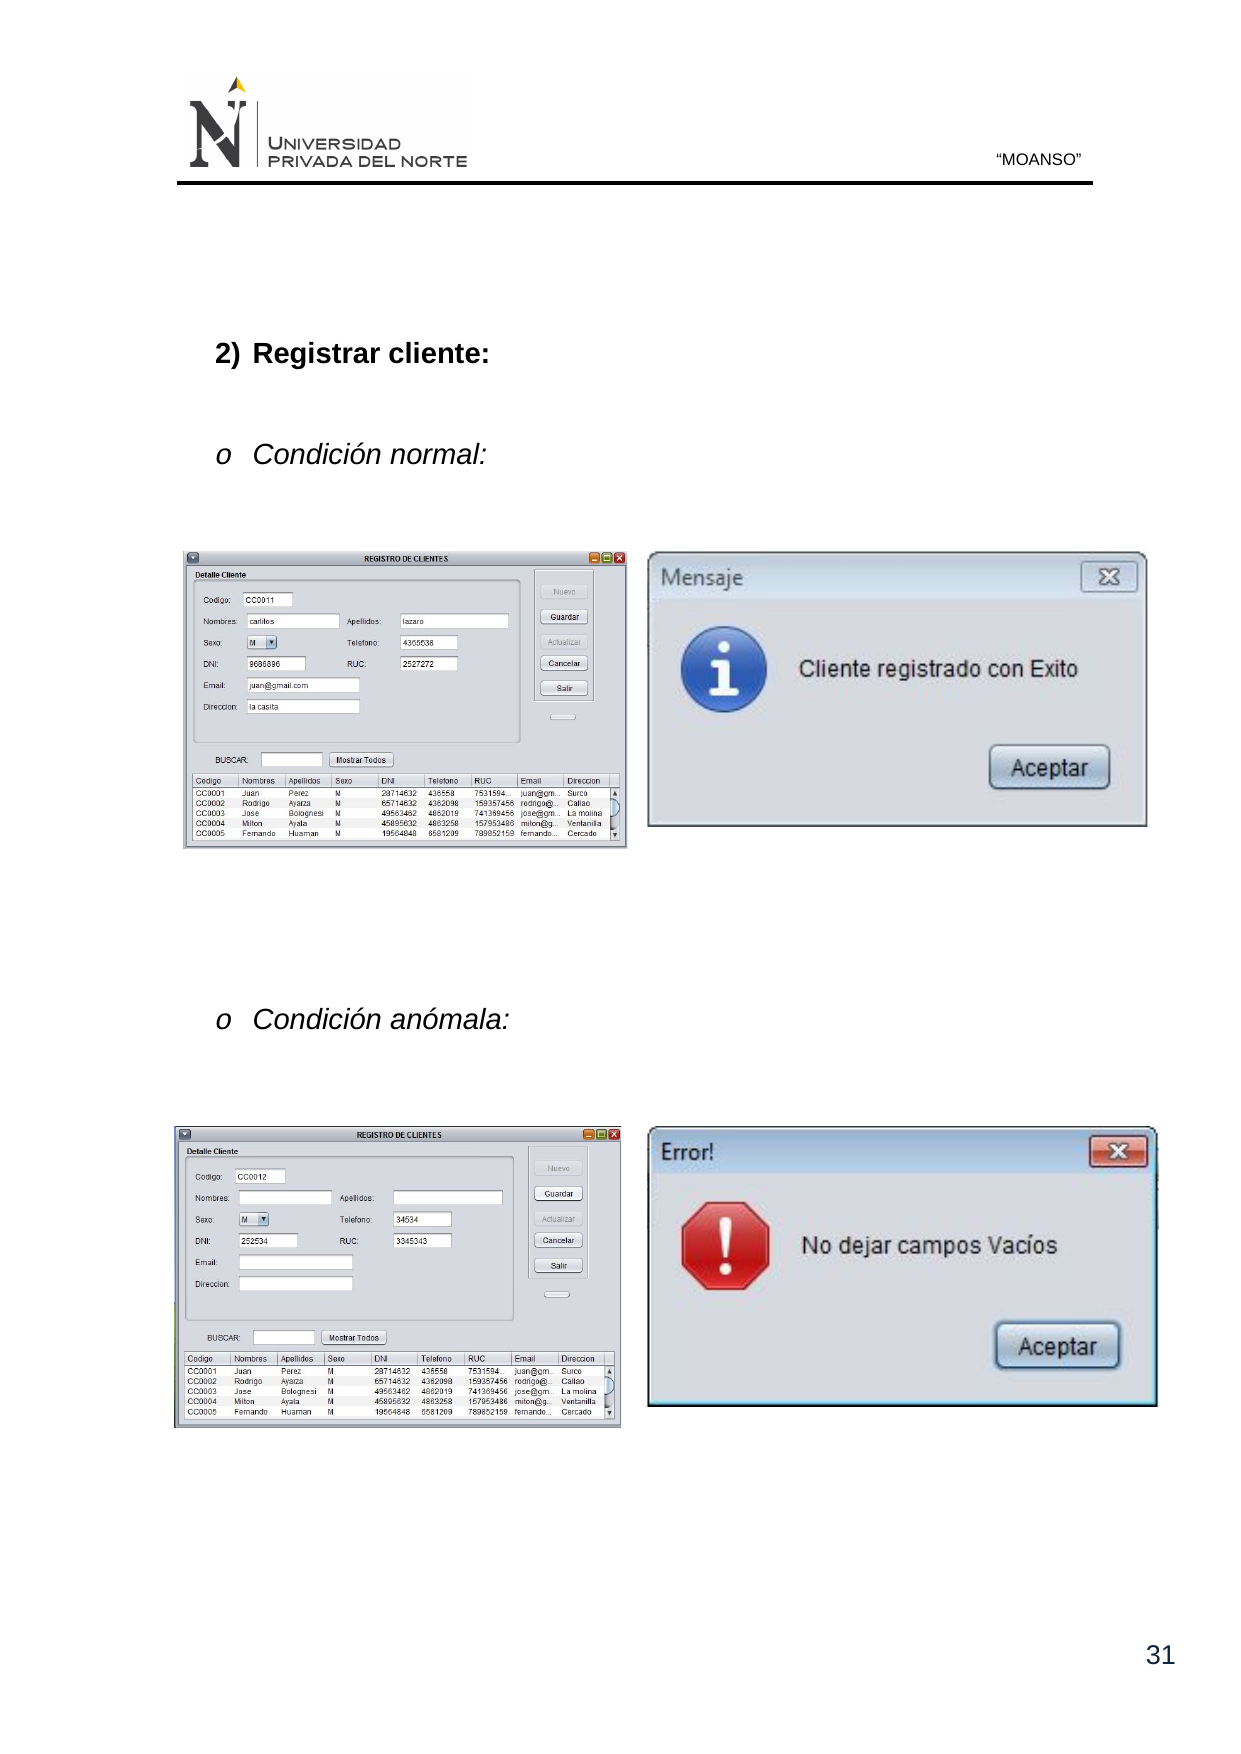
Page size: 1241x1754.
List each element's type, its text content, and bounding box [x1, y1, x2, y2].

list Registrar cliente: [215, 336, 1092, 369]
picture [183, 551, 628, 849]
list Condición normal: [215, 437, 1092, 473]
list Condición anómala: [215, 1002, 1092, 1038]
picture [174, 1126, 622, 1428]
picture [188, 73, 469, 169]
picture [647, 1126, 1160, 1407]
picture [647, 550, 1148, 827]
